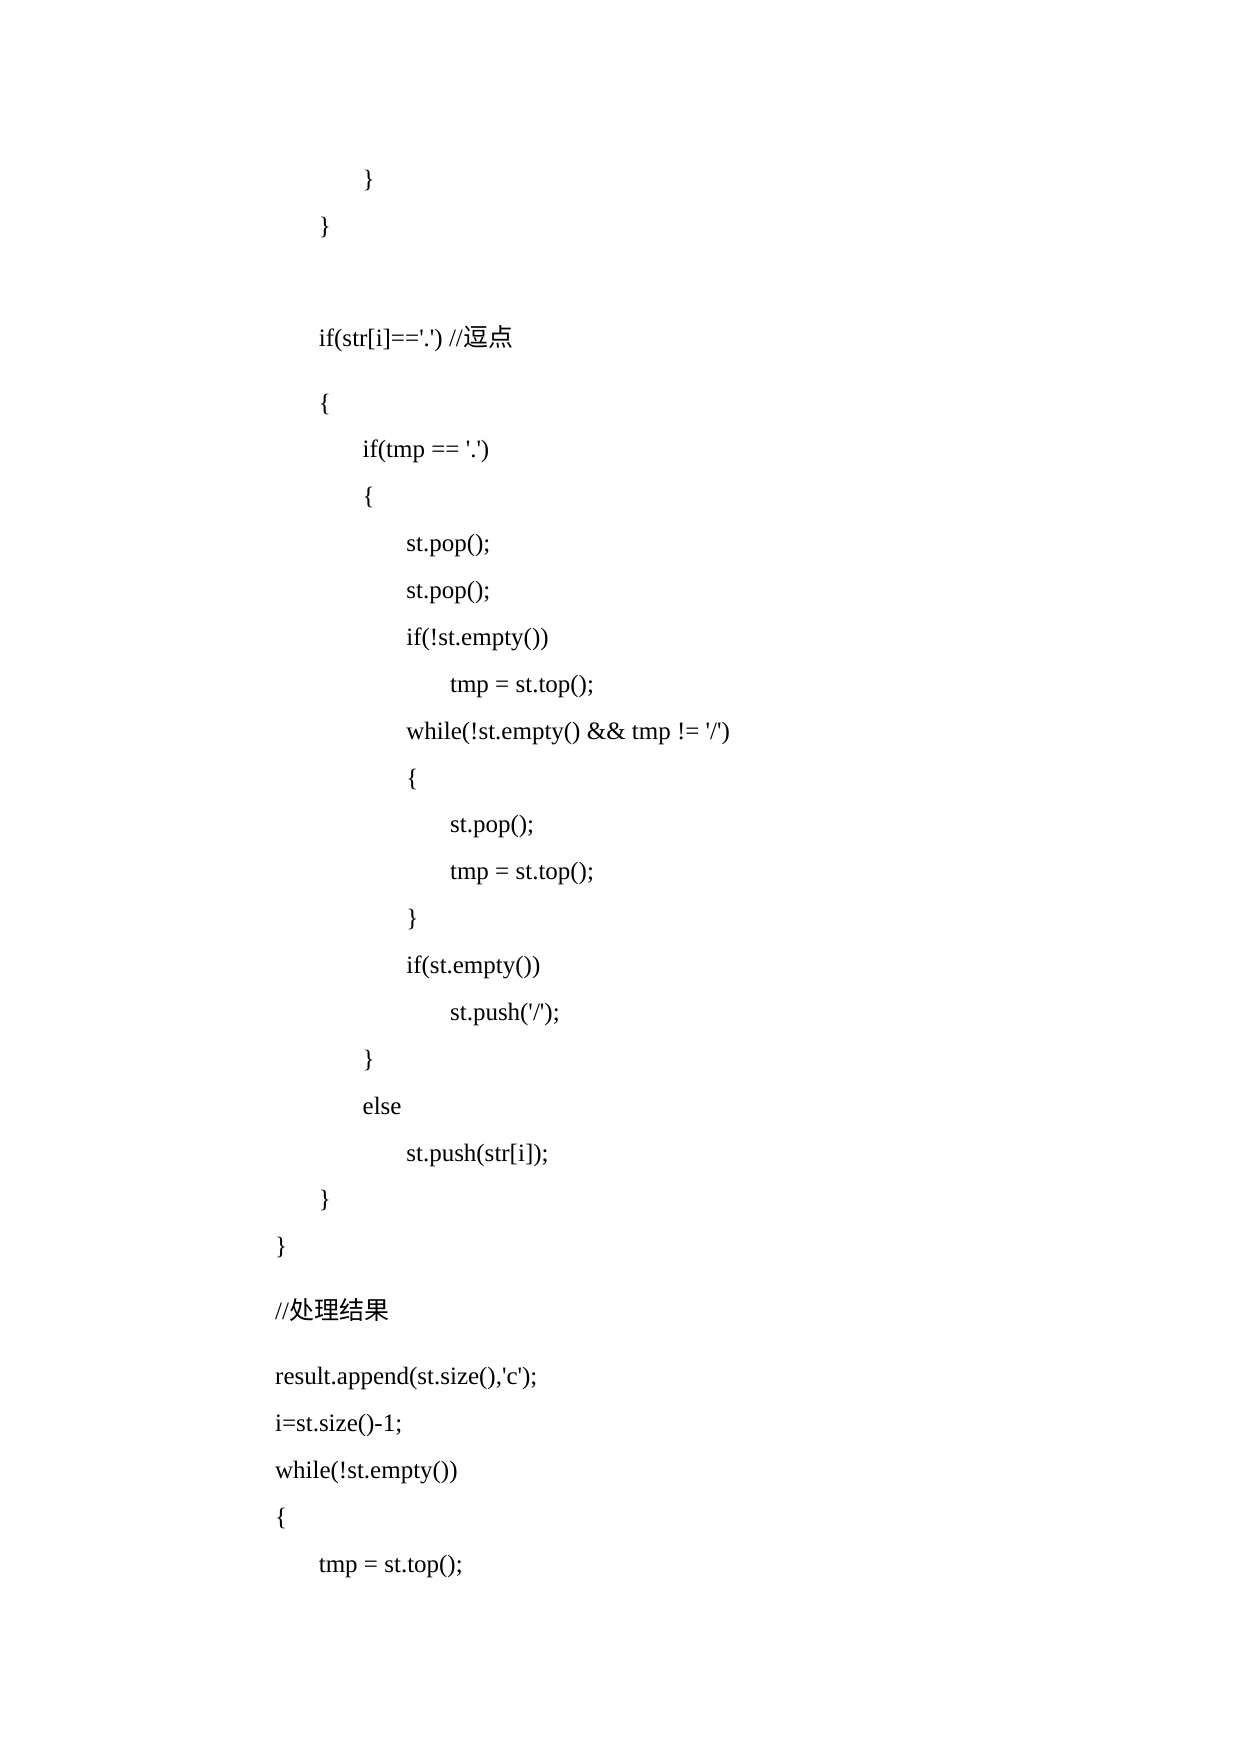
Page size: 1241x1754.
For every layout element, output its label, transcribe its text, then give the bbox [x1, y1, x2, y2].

text if(tmp == '.') [237, 433, 1053, 465]
text } [237, 901, 1053, 934]
text if(st.empty()) [237, 948, 1053, 981]
text while(!st.empty() && tmp != '/') [237, 714, 1053, 746]
text } [237, 1229, 1053, 1262]
text //处理结果 [237, 1276, 1053, 1341]
text { [237, 1500, 1053, 1533]
text tmp = st.top(); [237, 854, 1053, 887]
text i=st.size()-1; [237, 1406, 1053, 1439]
text else [237, 1089, 1053, 1121]
text st.push('/'); [237, 995, 1053, 1028]
text { [237, 386, 1053, 418]
text tmp = st.top(); [237, 667, 1053, 699]
text } [237, 162, 1053, 194]
text { [237, 761, 1053, 793]
text while(!st.empty()) [237, 1453, 1053, 1486]
text st.push(str[i]); [237, 1136, 1053, 1168]
text result.append(st.size(),'c'); [237, 1359, 1053, 1392]
text if(str[i]=='.') //逗点 [237, 303, 1053, 368]
text } [237, 1183, 1053, 1215]
text if(!st.empty()) [237, 620, 1053, 653]
text } [237, 209, 1053, 241]
text tmp = st.top(); [237, 1547, 1053, 1579]
text st.pop(); [237, 808, 1053, 840]
text } [237, 1042, 1053, 1074]
text { [237, 479, 1053, 512]
text st.pop(); [237, 526, 1053, 559]
text st.pop(); [237, 573, 1053, 606]
